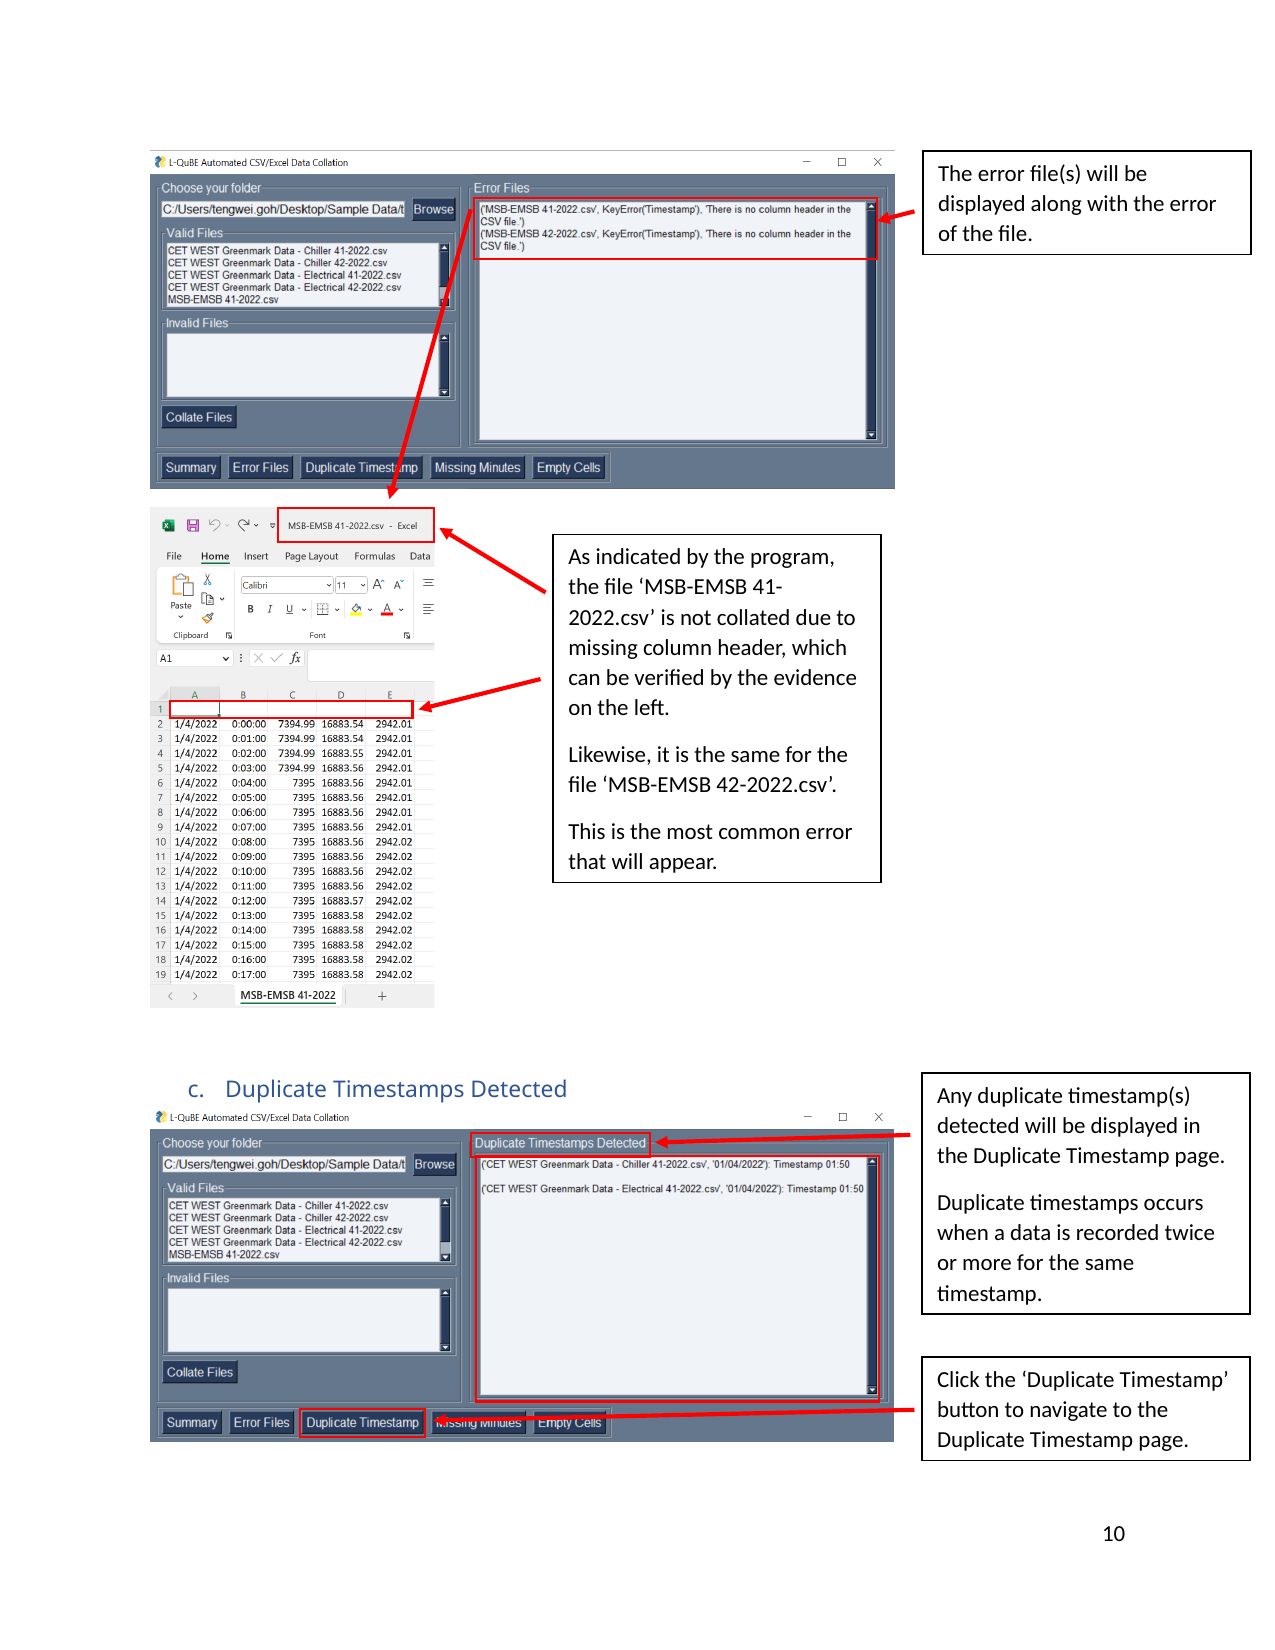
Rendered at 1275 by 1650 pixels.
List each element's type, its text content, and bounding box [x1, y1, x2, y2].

picture [279, 509, 433, 541]
subtitle Duplicate Timestamps Detected [187, 1073, 921, 1104]
picture [150, 150, 895, 489]
picture [150, 507, 435, 1008]
picture [150, 1106, 894, 1442]
picture [475, 199, 876, 258]
subtitle Duplicate Timestamps Detected [923, 1074, 1125, 1104]
picture [396, 213, 895, 489]
